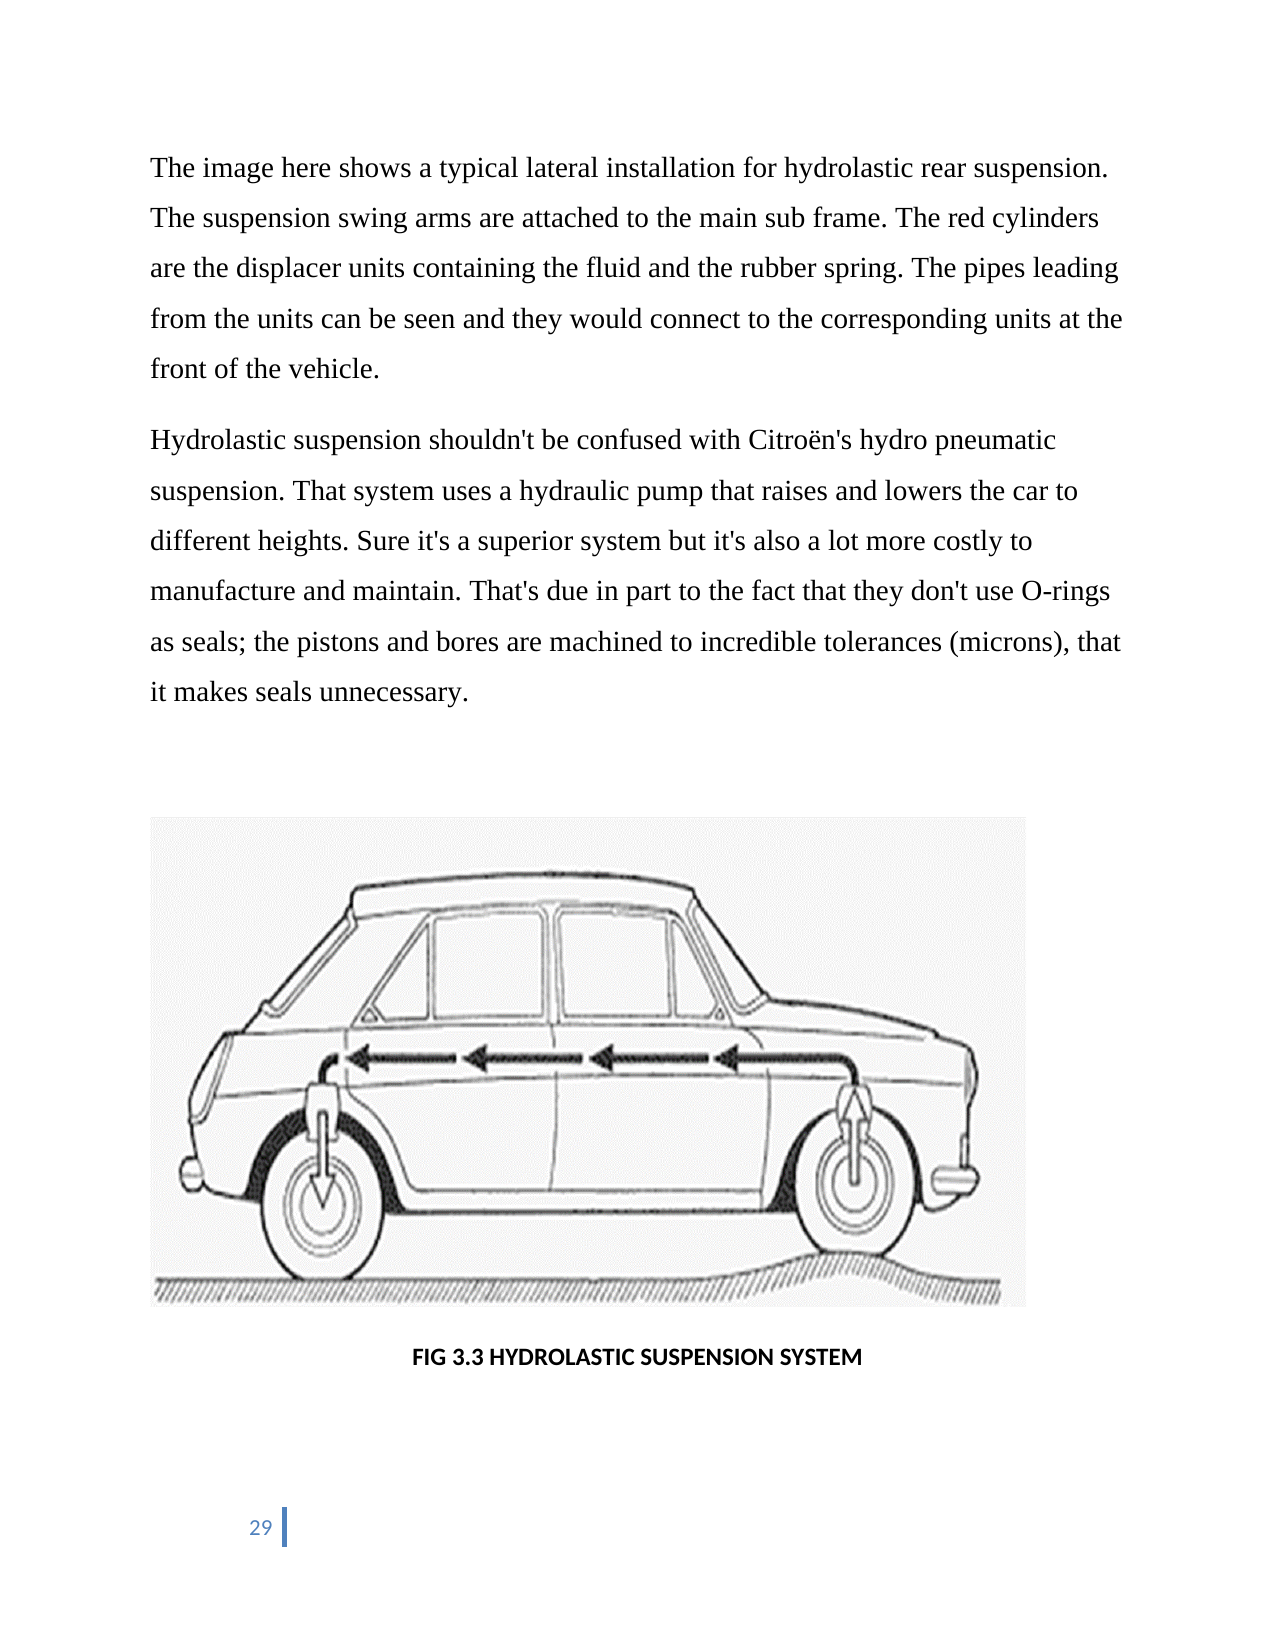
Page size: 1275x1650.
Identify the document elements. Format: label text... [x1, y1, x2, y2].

text FIG 3.3 HYDROLASTIC SUSPENSION SYSTEM [150, 1341, 1125, 1372]
text Hydrolastic suspension shouldn't be confused with Citroën's hydro pneumatic suspension. That system uses a hydraulic pump that raises and lowers the car to different heights. Sure it's a superior system but it's also a lot more costly to manufacture and maintain. That's due in part to the fact that they don't use O-rings as seals; the pistons and bores are machined to incredible tolerances (microns), that it makes seals unnecessary. [150, 422, 1125, 707]
text The image here shows a typical lateral installation for hydrolastic rear suspension. The suspension swing arms are attached to the main sub frame. The red cylinders are the displacer units containing the fluid and the rubber spring. The pipes leading from the units can be seen and they would connect to the corresponding units at the front of the vehicle. [150, 150, 1125, 385]
picture [150, 816, 1027, 1307]
